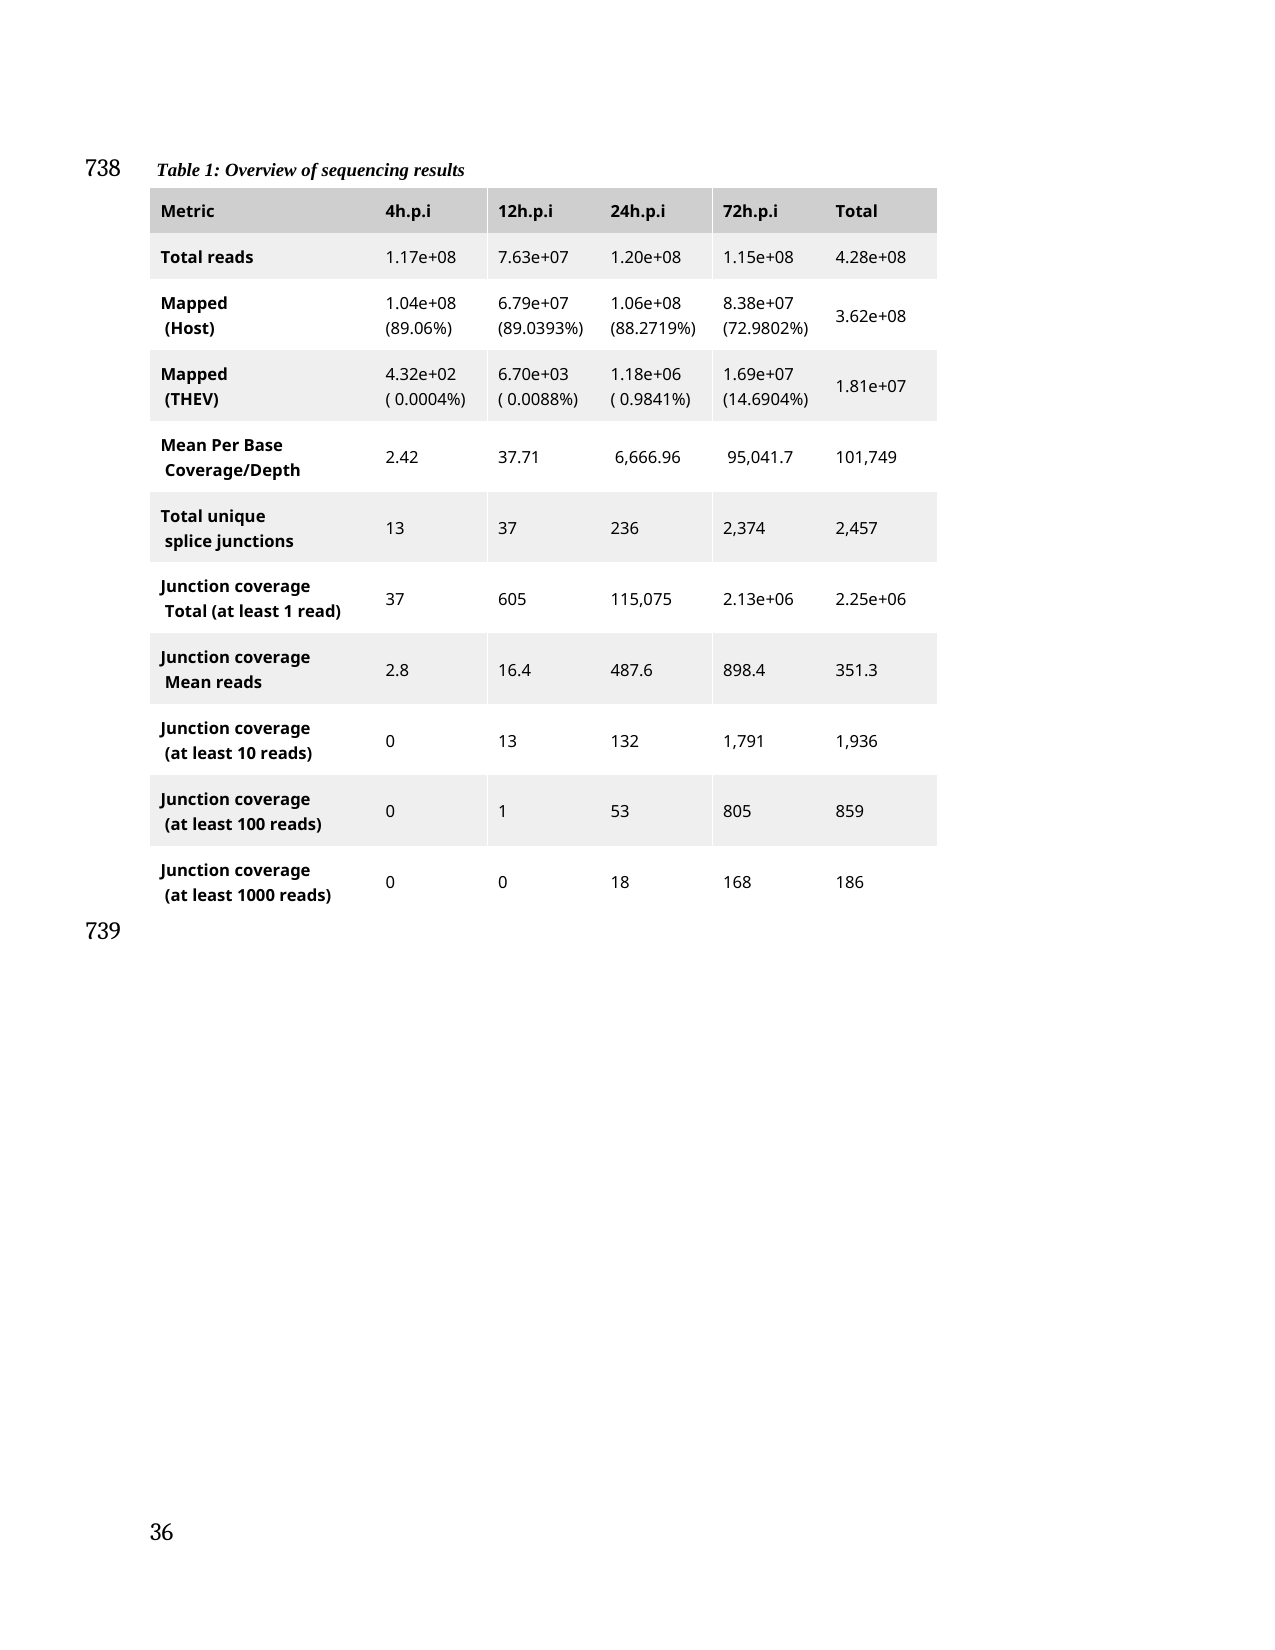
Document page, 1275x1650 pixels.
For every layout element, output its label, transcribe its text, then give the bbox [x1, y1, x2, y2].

table_cell 168 [713, 846, 825, 917]
table_cell 1.15e+08 [713, 233, 825, 279]
table_cell 95,041.7 [713, 421, 825, 492]
table_cell Junction coverage (at least 1000 reads) [150, 846, 375, 917]
table_cell 132 [600, 704, 712, 775]
table_cell 1 [488, 775, 600, 846]
table_cell Mapped (THEV) [150, 350, 375, 421]
table_cell 236 [600, 492, 712, 562]
table_cell Mean Per Base Coverage/Depth [150, 421, 375, 492]
table_cell 2.25e+06 [825, 563, 937, 633]
table_cell 0 [375, 704, 487, 775]
table_cell 2.42 [375, 421, 487, 492]
table_cell Junction coverage Total (at least 1 read) [150, 563, 375, 633]
table_cell 805 [713, 775, 825, 846]
table_cell 16.4 [488, 633, 600, 704]
table_cell 2.13e+06 [713, 563, 825, 633]
table_cell 6.79e+07 (89.0393%) [488, 279, 600, 350]
table_cell Mapped (Host) [150, 279, 375, 350]
table_cell 1,936 [825, 704, 937, 775]
table_cell 8.38e+07 (72.9802%) [713, 279, 825, 350]
table_header 72h.p.i [713, 188, 825, 233]
table_cell 115,075 [600, 563, 712, 633]
table_cell 2.8 [375, 633, 487, 704]
table_header 24h.p.i [600, 188, 712, 233]
text Table 1: Overview of sequencing results [156, 156, 1119, 181]
table_cell 1.17e+08 [375, 233, 487, 279]
table_cell 898.4 [713, 633, 825, 704]
table_cell 1.81e+07 [825, 350, 937, 421]
table_cell 1.69e+07 (14.6904%) [713, 350, 825, 421]
table_cell 18 [600, 846, 712, 917]
table_cell 1.20e+08 [600, 233, 712, 279]
table_cell Junction coverage Mean reads [150, 633, 375, 704]
table_cell 605 [488, 563, 600, 633]
table_cell 0 [375, 775, 487, 846]
table_cell 1.04e+08 (89.06%) [375, 279, 487, 350]
table_cell 101,749 [825, 421, 937, 492]
table_cell 0 [375, 846, 487, 917]
table_cell Junction coverage (at least 10 reads) [150, 704, 375, 775]
table_cell 3.62e+08 [825, 279, 937, 350]
table_cell 2,374 [713, 492, 825, 562]
table_header Metric [150, 188, 375, 233]
table_cell 13 [488, 704, 600, 775]
table_cell 1.06e+08 (88.2719%) [600, 279, 712, 350]
table_cell Total unique splice junctions [150, 492, 375, 562]
table_cell 0 [488, 846, 600, 917]
table_cell 53 [600, 775, 712, 846]
table_header Total [825, 188, 937, 233]
table_cell 4.32e+02 ( 0.0004%) [375, 350, 487, 421]
table_cell Junction coverage (at least 100 reads) [150, 775, 375, 846]
table_cell Total reads [150, 233, 375, 279]
table_header 12h.p.i [488, 188, 600, 233]
table_cell 1.18e+06 ( 0.9841%) [600, 350, 712, 421]
table_cell 37 [375, 563, 487, 633]
table_header 4h.p.i [375, 188, 487, 233]
table_cell 37 [488, 492, 600, 562]
table_cell 13 [375, 492, 487, 562]
table_cell 7.63e+07 [488, 233, 600, 279]
table_cell 4.28e+08 [825, 233, 937, 279]
table_cell 6,666.96 [600, 421, 712, 492]
table_cell 351.3 [825, 633, 937, 704]
table_cell 487.6 [600, 633, 712, 704]
table_cell 6.70e+03 ( 0.0088%) [488, 350, 600, 421]
table_cell 186 [825, 846, 937, 917]
table_cell 37.71 [488, 421, 600, 492]
table_cell 859 [825, 775, 937, 846]
table_cell 1,791 [713, 704, 825, 775]
table_cell 2,457 [825, 492, 937, 562]
